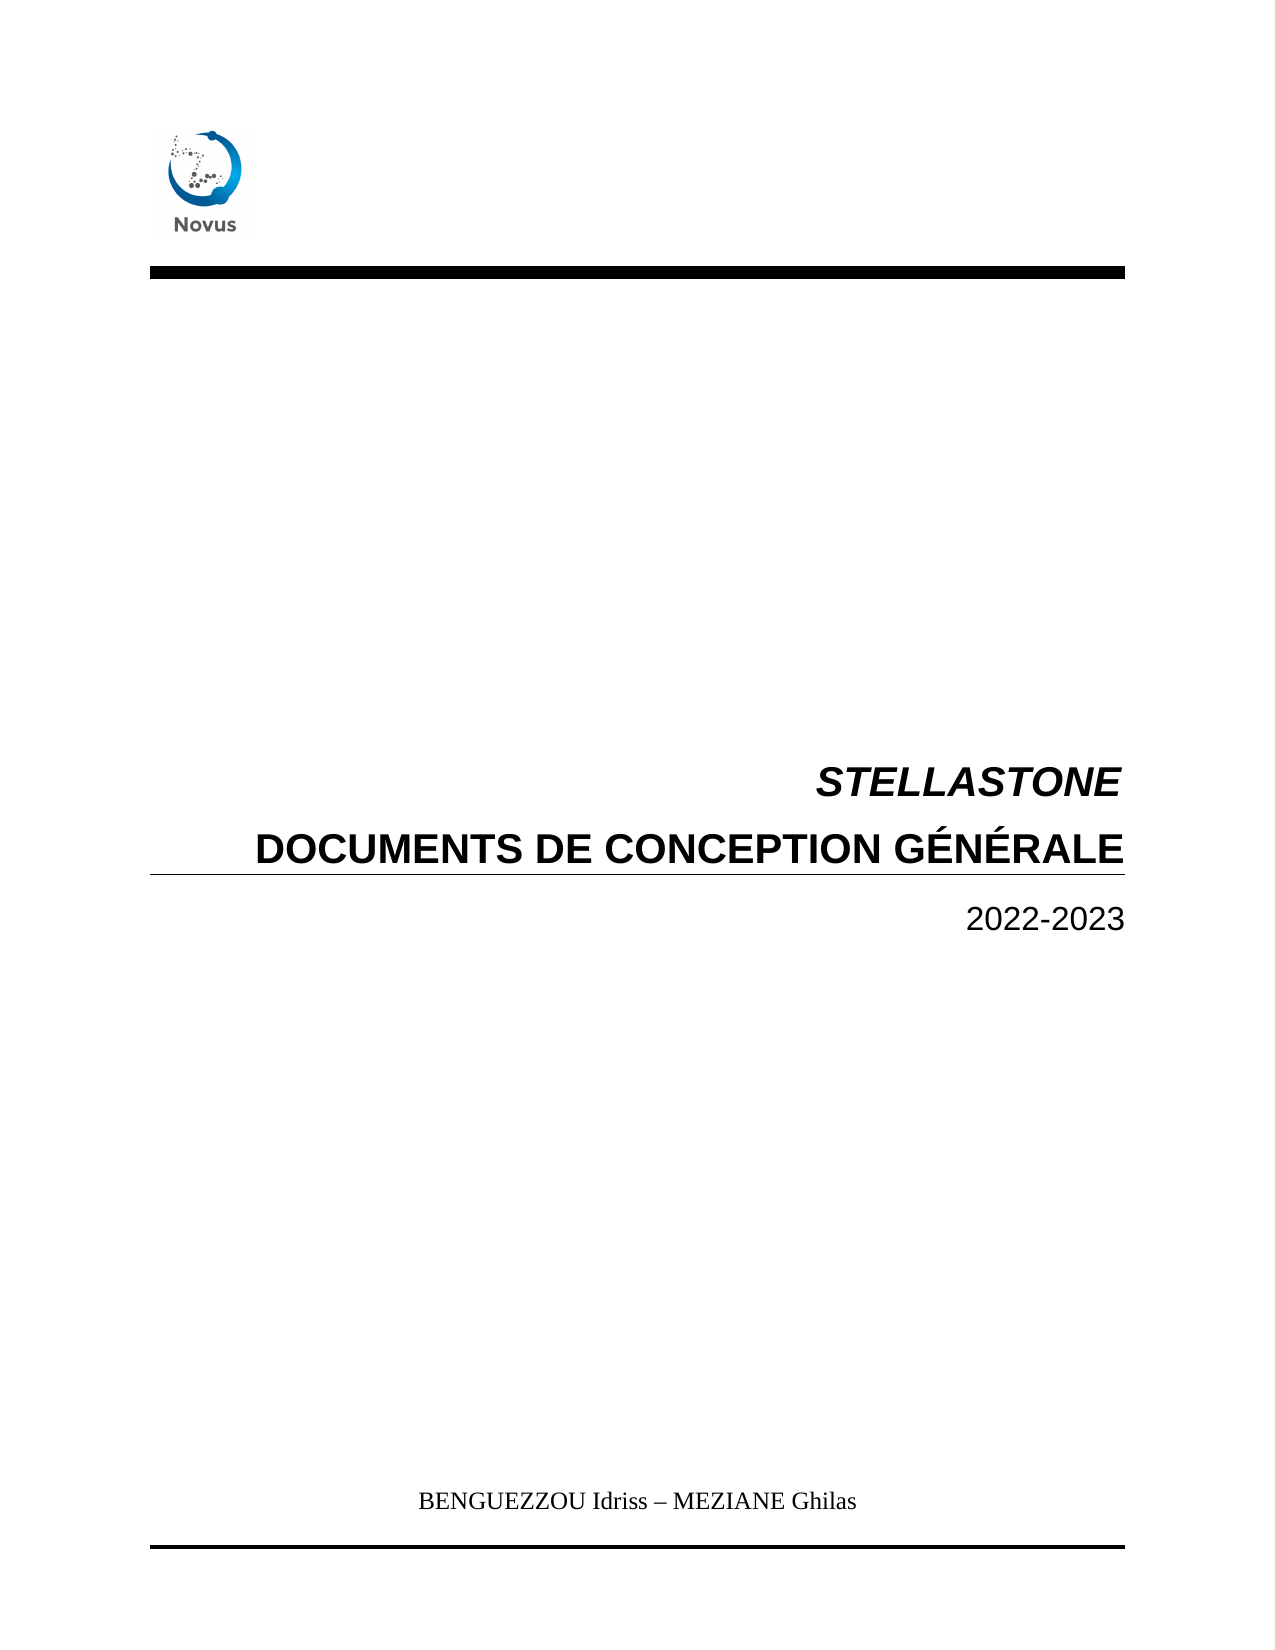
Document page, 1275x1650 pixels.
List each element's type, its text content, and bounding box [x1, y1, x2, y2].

text BENGUEZZOU Idriss – MEZIANE Ghilas [150, 1486, 1125, 1515]
title STELLAsTONE [150, 758, 1125, 806]
subtitle 2022-2023 [150, 888, 1125, 938]
picture [150, 126, 259, 236]
title DOCUMENTS DE CONCEPTION Générale [150, 824, 1125, 874]
